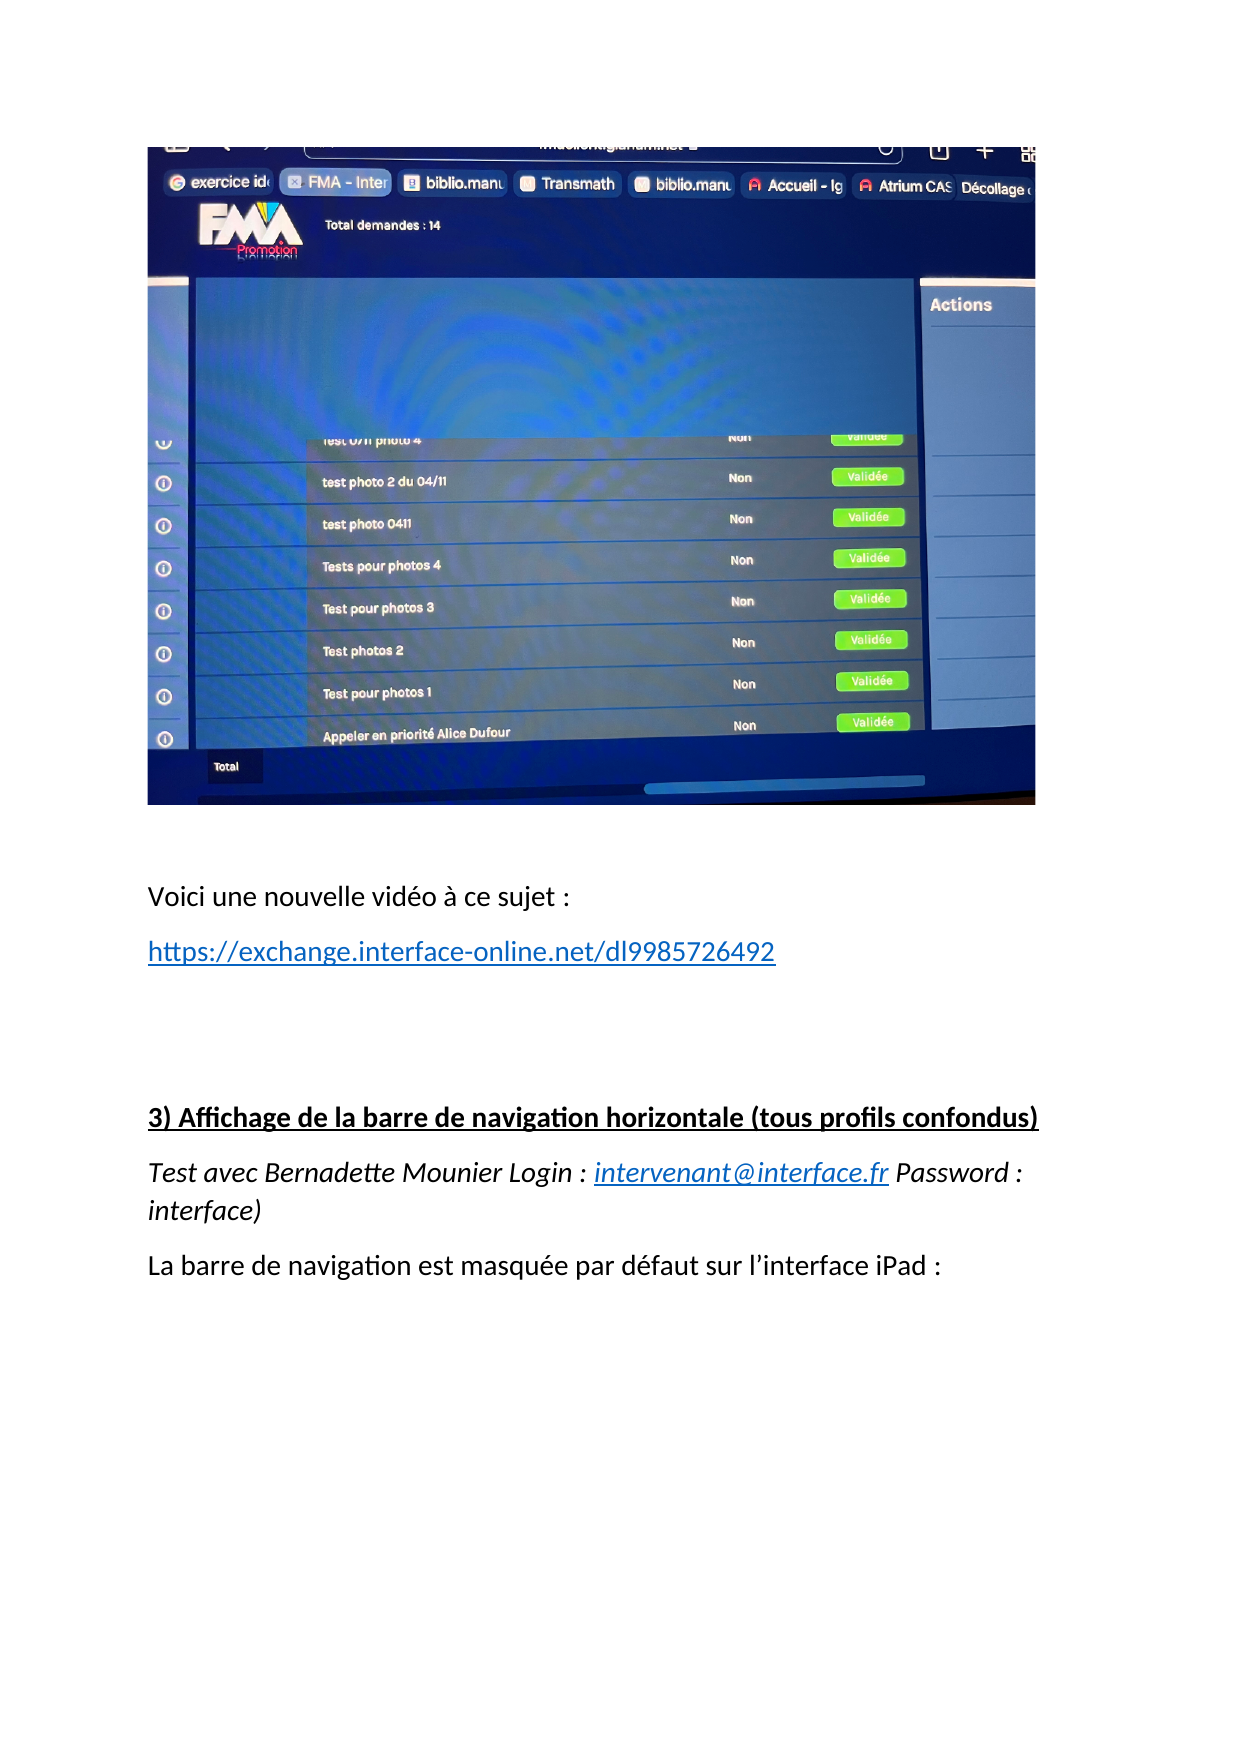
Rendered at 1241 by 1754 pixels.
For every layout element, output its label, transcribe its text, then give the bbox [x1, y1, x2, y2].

text Voici une nouvelle vidéo à ce sujet : [148, 878, 1093, 914]
text https://exchange.interface-online.net/dl9985726492 [148, 933, 1093, 969]
text La barre de navigation est masquée par défaut sur l’interface iPad : [148, 1247, 1093, 1283]
text 3) Affichage de la barre de navigation horizontale (tous profils confondus) [148, 1099, 1093, 1134]
picture [147, 147, 1036, 805]
text Test avec Bernadette Mounier Login : intervenant@interface.fr Password : interface) [148, 1154, 1093, 1228]
